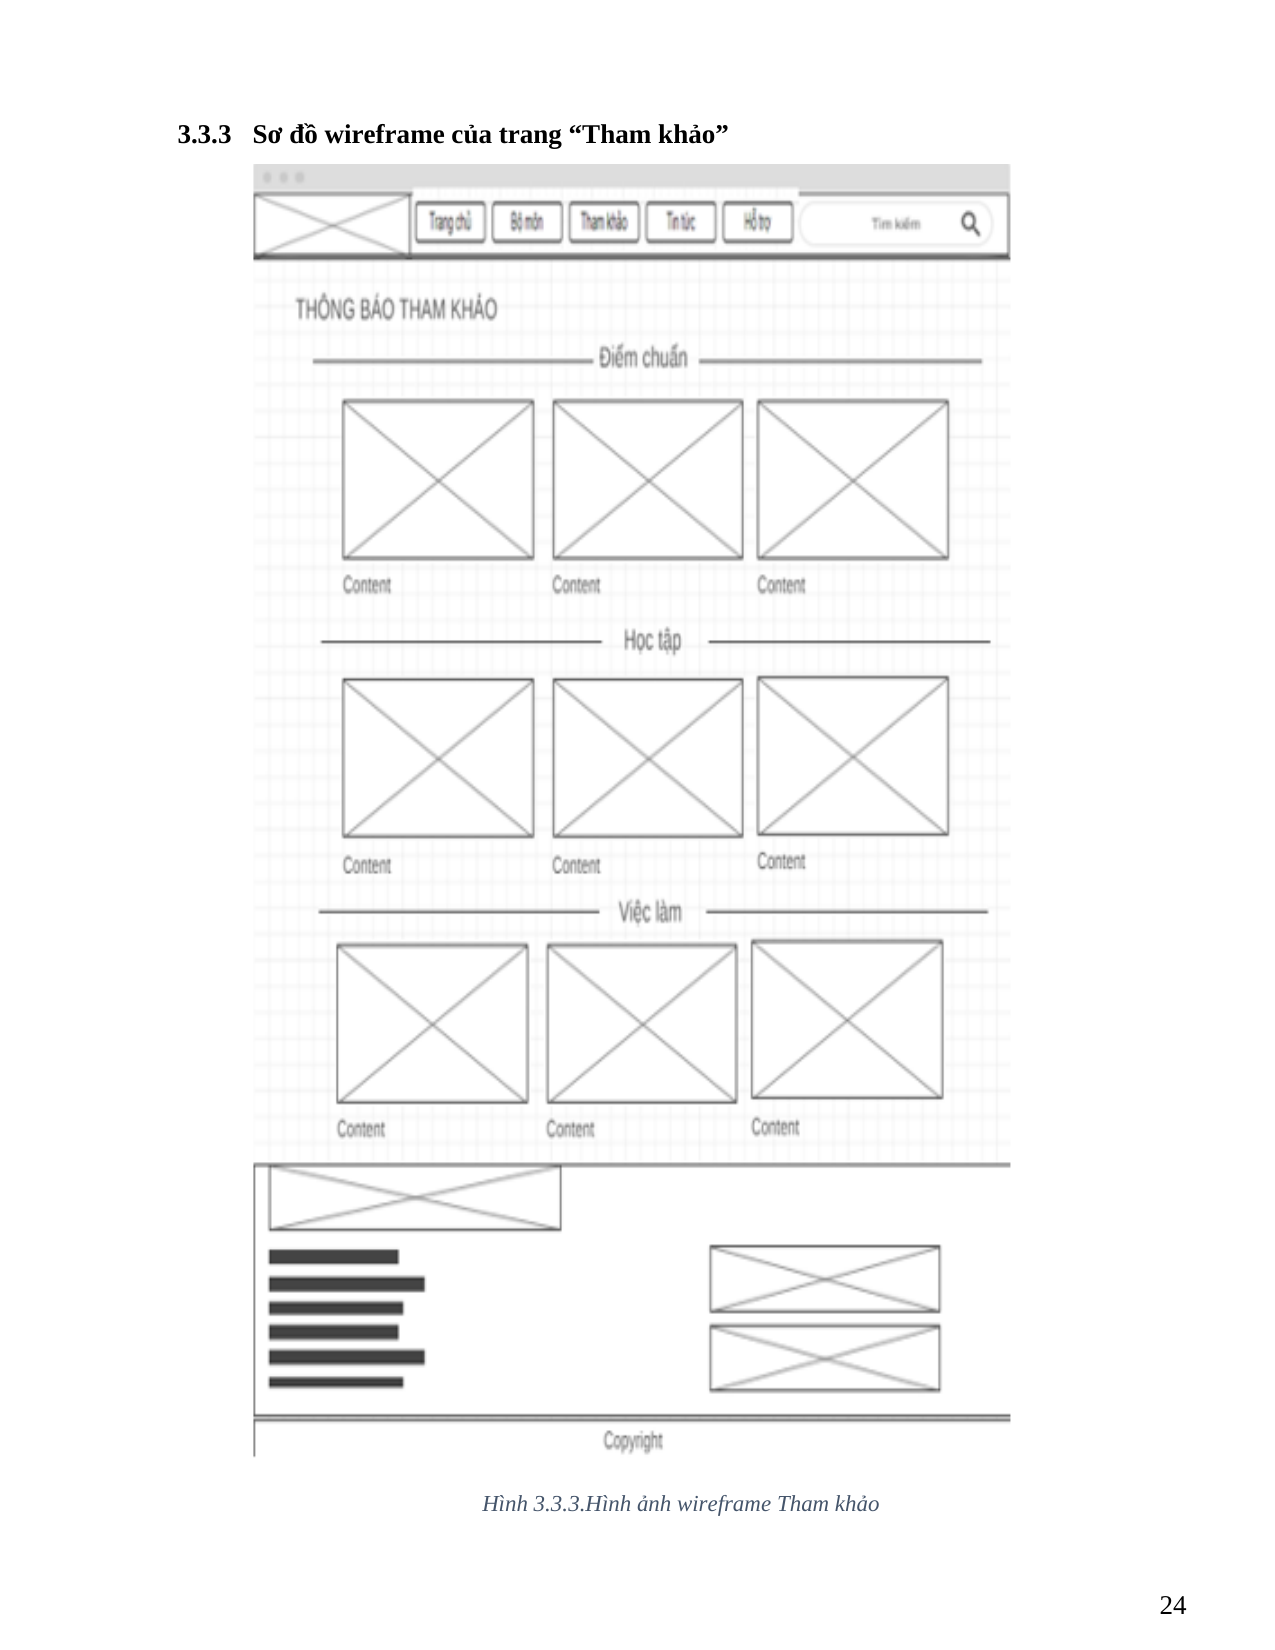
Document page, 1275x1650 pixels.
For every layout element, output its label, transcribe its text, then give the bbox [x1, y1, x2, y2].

list Sơ đồ wireframe của trang “Tham khảo” [177, 118, 1181, 149]
picture [252, 164, 1018, 1462]
text Hình 3.3.3.Hình ảnh wireframe Tham khảo [177, 1490, 1186, 1516]
